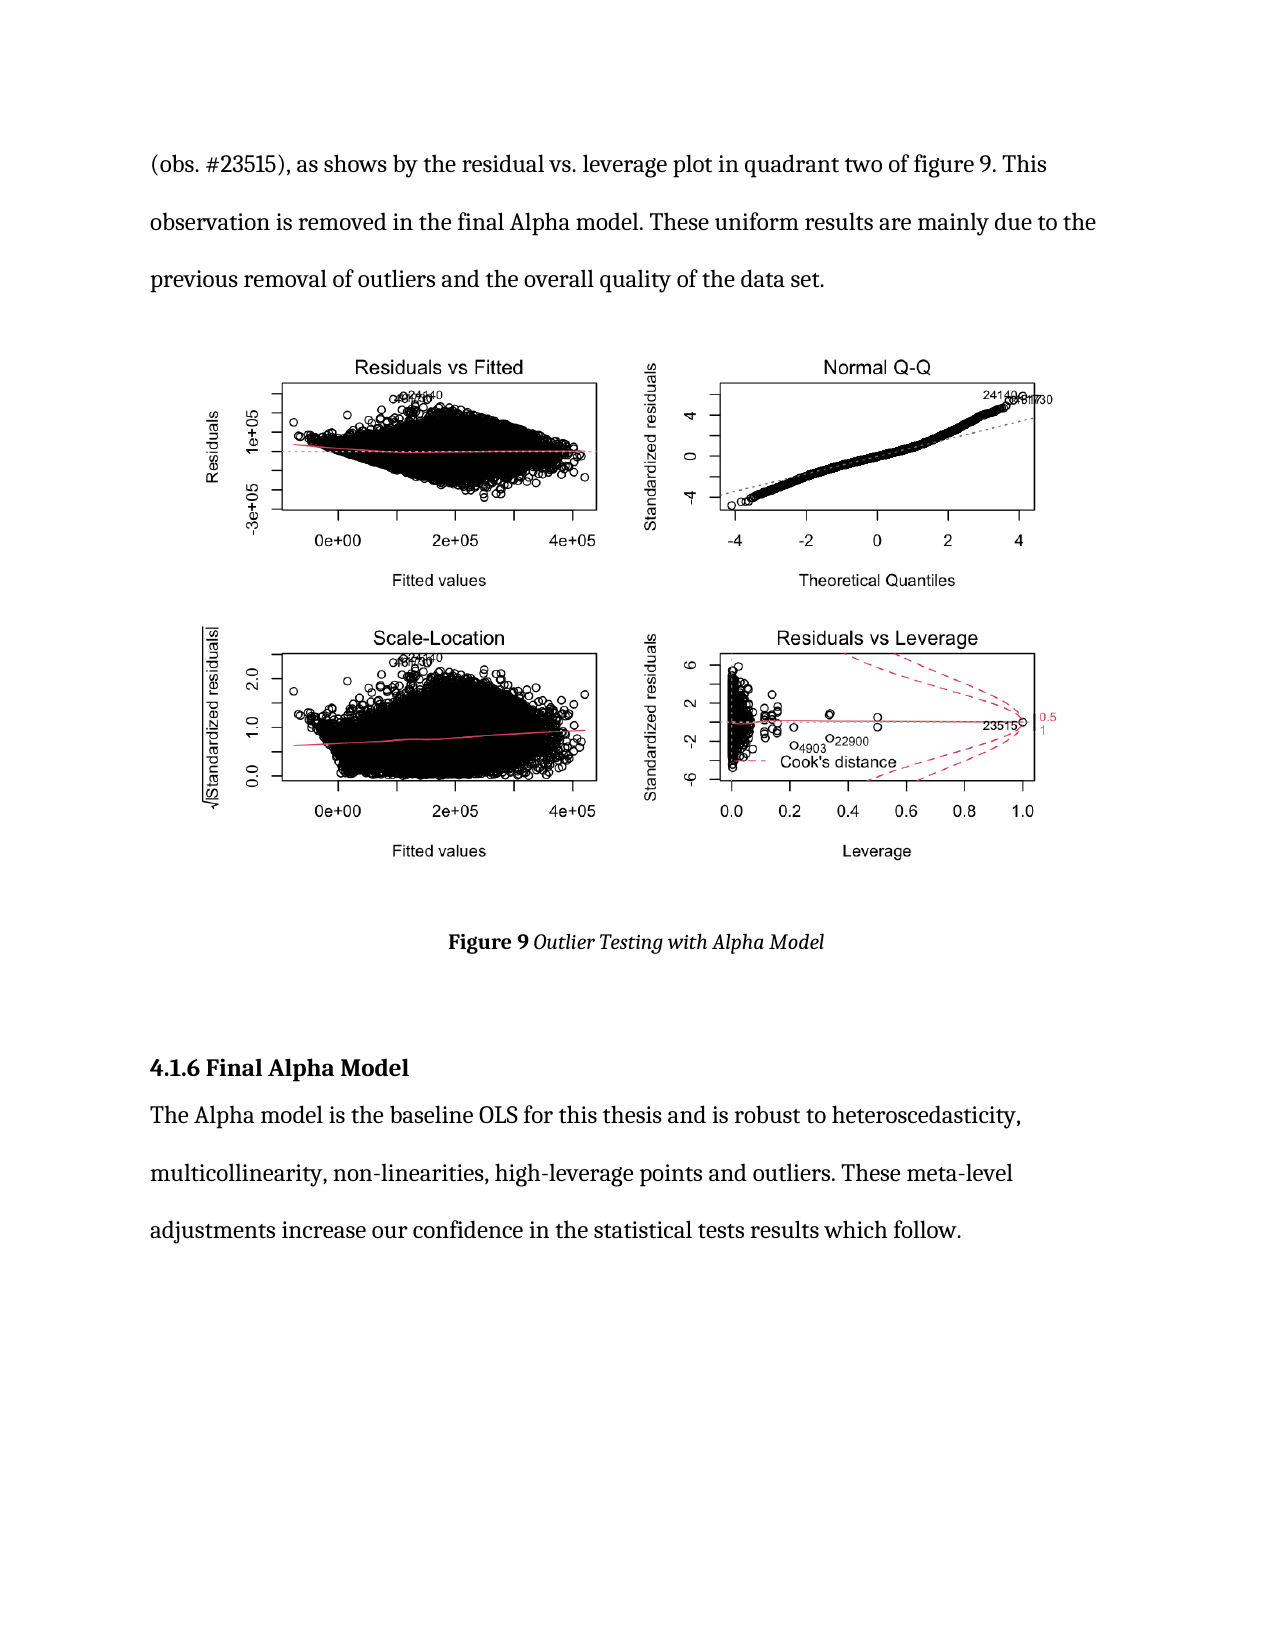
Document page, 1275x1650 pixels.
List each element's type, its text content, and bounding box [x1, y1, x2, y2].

picture [200, 341, 1075, 882]
text Figure 9 Outlier Testing with Alpha Model [150, 929, 1125, 954]
subtitle 4.1.6 Final Alpha Model [150, 1054, 1125, 1082]
text The Alpha model is the baseline OLS for this thesis and is robust to heteroscedasticity, multicollinearity, non-linearities, high-leverage points and outliers. These meta-level adjustments increase our confidence in the statistical tests results which follow. [150, 1101, 1125, 1245]
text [150, 150, 1125, 294]
